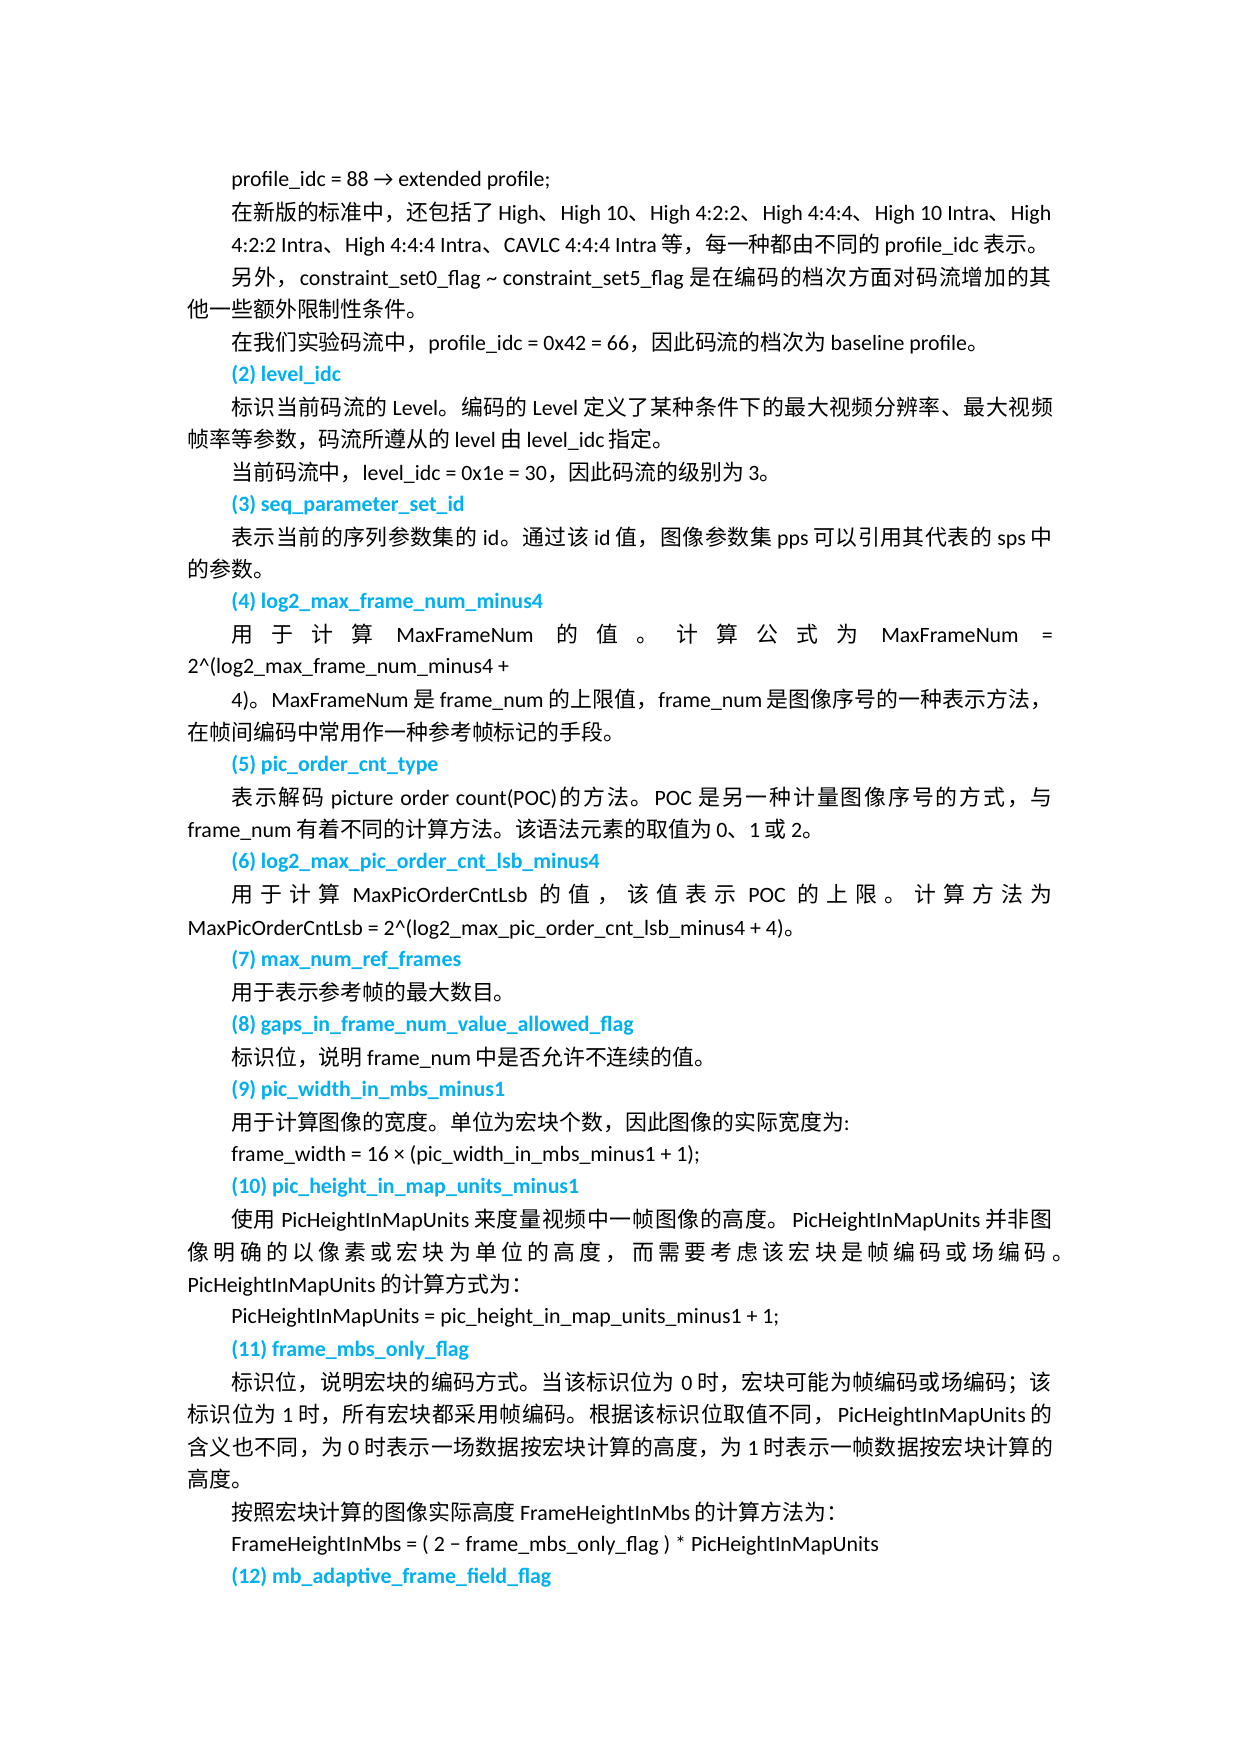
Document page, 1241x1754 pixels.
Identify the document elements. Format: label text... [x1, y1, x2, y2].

text 用于计算MaxPicOrderCntLsb的值，该值表示POC的上限。计算方法为MaxPicOrderCntLsb = 2^(log2_max_pic_order_cnt_lsb_minus4 + 4)。 [187, 877, 1053, 942]
text PicHeightInMapUnits = pic_height_in_map_units_minus1 + 1; [187, 1299, 1053, 1332]
text (12) mb_adaptive_frame_field_flag [187, 1559, 1053, 1592]
text 在新版的标准中，还包括了High、High 10、High 4:2:2、High 4:4:4、High 10 Intra、High [187, 194, 1053, 227]
text (2) level_idc [187, 357, 1053, 389]
text 使用PicHeightInMapUnits来度量视频中一帧图像的高度。PicHeightInMapUnits并非图像明确的以像素或宏块为单位的高度，而需要考虑该宏块是帧编码或场编码。PicHeightInMapUnits的计算方式为： [187, 1202, 1053, 1299]
text (7) max_num_ref_frames [187, 942, 1053, 974]
text 表示当前的序列参数集的id。通过该id值，图像参数集pps可以引用其代表的sps中的参数。 [187, 519, 1053, 584]
text 标识位，说明frame_num中是否允许不连续的值。 [187, 1039, 1053, 1072]
text 4:2:2 Intra、High 4:4:4 Intra、CAVLC 4:4:4 Intra等，每一种都由不同的profile_idc表示。 [187, 227, 1053, 259]
text 用于表示参考帧的最大数目。 [187, 974, 1053, 1007]
text profile_idc = 88 → extended profile; [187, 162, 1053, 194]
text 当前码流中，level_idc = 0x1e = 30，因此码流的级别为3。 [187, 454, 1053, 487]
text (5) pic_order_cnt_type [187, 747, 1053, 779]
text (10) pic_height_in_map_units_minus1 [187, 1169, 1053, 1202]
text (3) seq_parameter_set_id [187, 487, 1053, 519]
text (11) frame_mbs_only_flag [187, 1332, 1053, 1364]
text (8) gaps_in_frame_num_value_allowed_flag [187, 1007, 1053, 1039]
text 4)。MaxFrameNum是frame_num的上限值，frame_num是图像序号的一种表示方法，在帧间编码中常用作一种参考帧标记的手段。 [187, 682, 1053, 747]
text 标识当前码流的Level。编码的Level定义了某种条件下的最大视频分辨率、最大视频帧率等参数，码流所遵从的level由level_idc指定。 [187, 389, 1053, 454]
text (4) log2_max_frame_num_minus4 [187, 584, 1053, 617]
text (9) pic_width_in_mbs_minus1 [187, 1072, 1053, 1104]
text (6) log2_max_pic_order_cnt_lsb_minus4 [187, 844, 1053, 877]
text 按照宏块计算的图像实际高度FrameHeightInMbs的计算方法为： [187, 1494, 1053, 1527]
text 用于计算MaxFrameNum的值。计算公式为MaxFrameNum = 2^(log2_max_frame_num_minus4 + [187, 617, 1053, 682]
text 标识位，说明宏块的编码方式。当该标识位为0时，宏块可能为帧编码或场编码；该标识位为1时，所有宏块都采用帧编码。根据该标识位取值不同，PicHeightInMapUnits的含义也不同，为0时表示一场数据按宏块计算的高度，为1时表示一帧数据按宏块计算的高度。 [187, 1364, 1053, 1494]
text 用于计算图像的宽度。单位为宏块个数，因此图像的实际宽度为: [187, 1104, 1053, 1137]
text 在我们实验码流中，profile_idc = 0x42 = 66，因此码流的档次为baseline profile。 [187, 324, 1053, 357]
text frame_width = 16 × (pic_width_in_mbs_minus1 + 1); [187, 1137, 1053, 1169]
text FrameHeightInMbs = ( 2 − frame_mbs_only_flag ) * PicHeightInMapUnits [187, 1527, 1053, 1559]
text 另外，constraint_set0_flag ~ constraint_set5_flag是在编码的档次方面对码流增加的其他一些额外限制性条件。 [187, 259, 1053, 324]
text 表示解码picture order count(POC)的方法。POC是另一种计量图像序号的方式，与frame_num有着不同的计算方法。该语法元素的取值为0、1或2。 [187, 779, 1053, 844]
